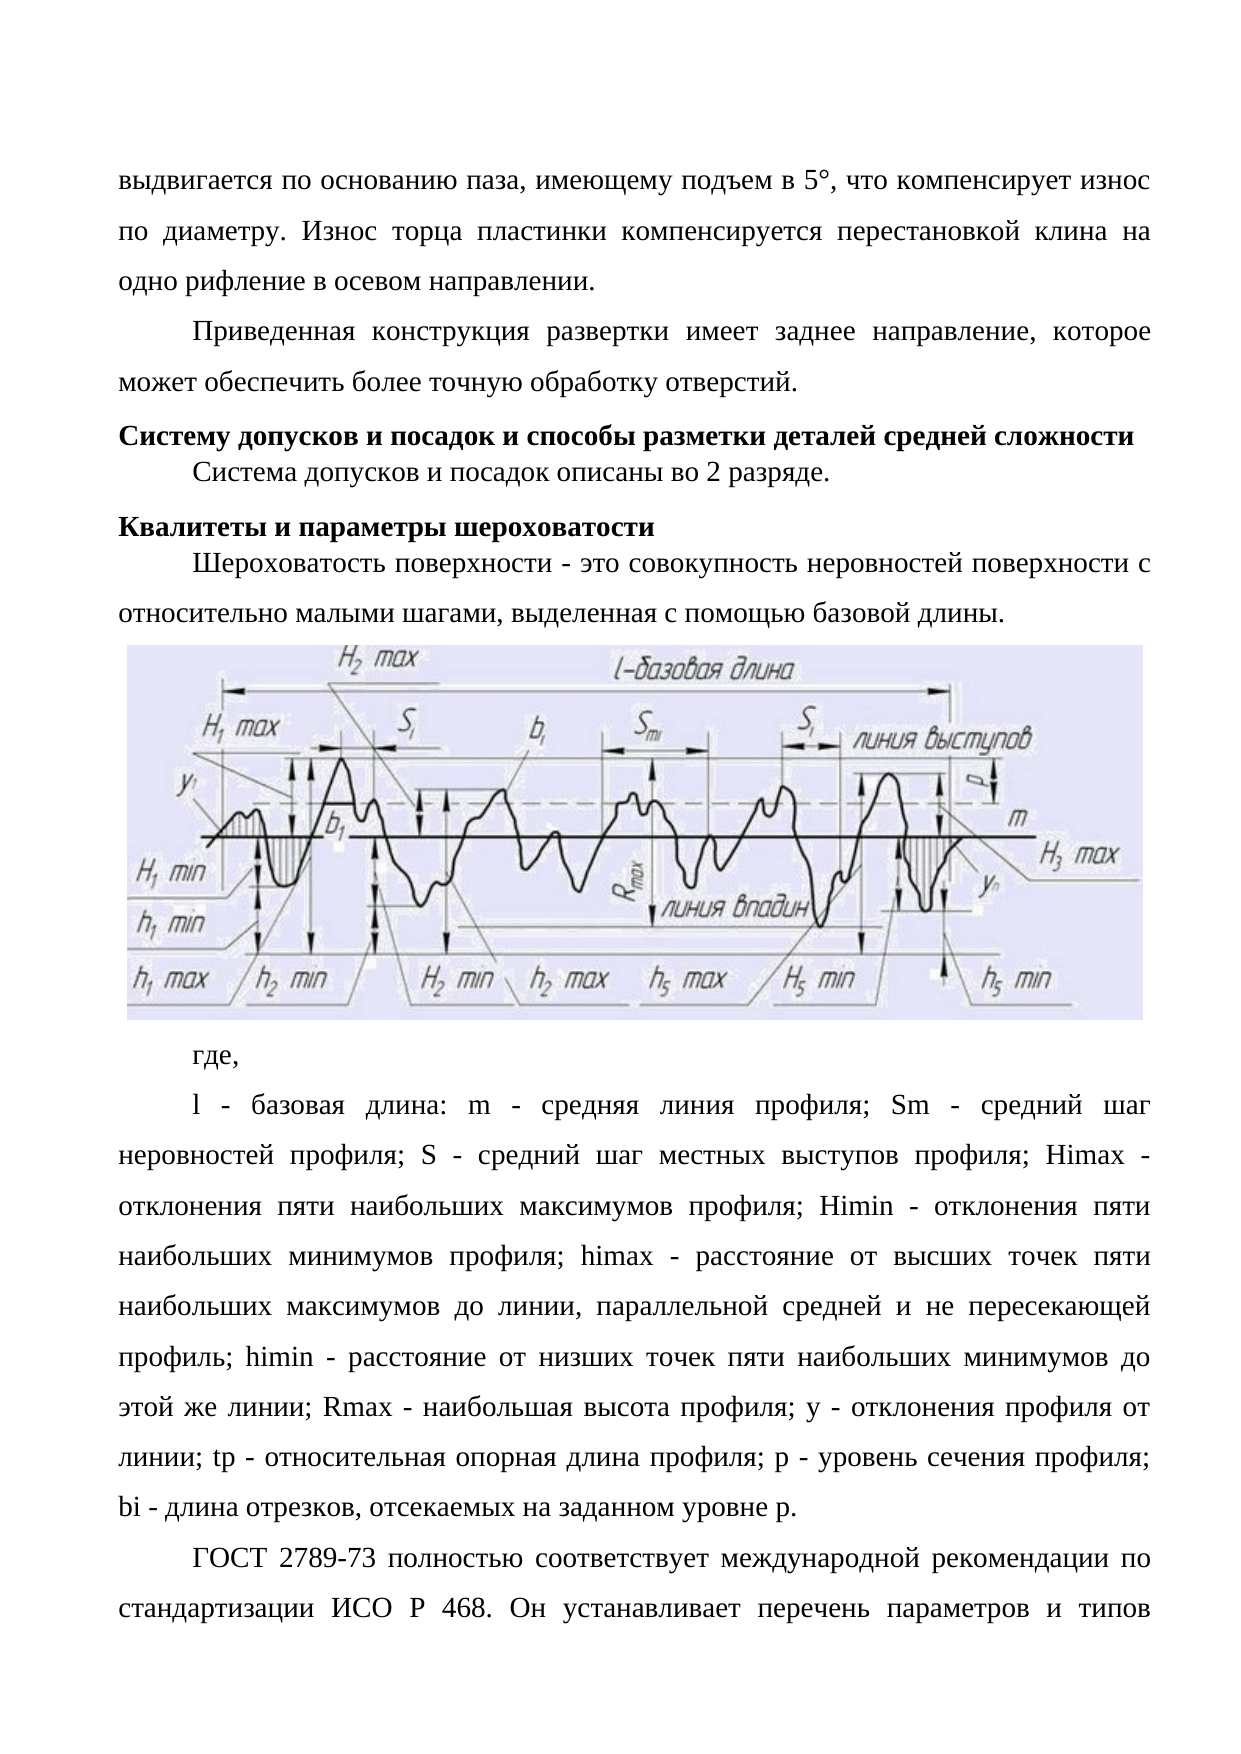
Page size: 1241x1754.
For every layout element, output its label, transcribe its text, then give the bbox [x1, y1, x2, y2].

picture [127, 645, 1143, 1020]
text Шероховатость поверхности - это совокупность неровностей поверхности с относительно малыми шагами, выделенная с помощью базовой длины. [118, 545, 1152, 629]
subtitle Систему допусков и посадок и способы разметки деталей средней сложности [118, 418, 1152, 452]
text Система допусков и посадок описаны во 2 разряде. [118, 454, 1152, 488]
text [118, 1540, 1152, 1624]
text где, [118, 1037, 1152, 1070]
subtitle Квалитеты и параметры шероховатости [118, 509, 1152, 542]
text Приведенная конструкция развертки имеет заднее направление, которое может обеспечить более точную обработку отверстий. [118, 313, 1152, 397]
text l - базовая длина: m - средняя линия профиля; Sm - средний шаг неровностей профиля; S - средний шаг местных выступов профиля; Himax - отклонения пяти наибольших максимумов профиля; Himin - отклонения пяти наибольших минимумов профиля; himax - расстояние от высших точек пяти наибольших максимумов до линии, параллельной средней и не пересекающей профиль; himin - расстояние от низших точек пяти наибольших минимумов до этой же линии; Rmax - наибольшая высота профиля; у - отклонения профиля от линии; tp - относительная опорная длина профиля; р - уровень сечения профиля; bi - длина отрезков, отсекаемых на заданном уровне р. [118, 1087, 1152, 1523]
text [118, 162, 1152, 297]
